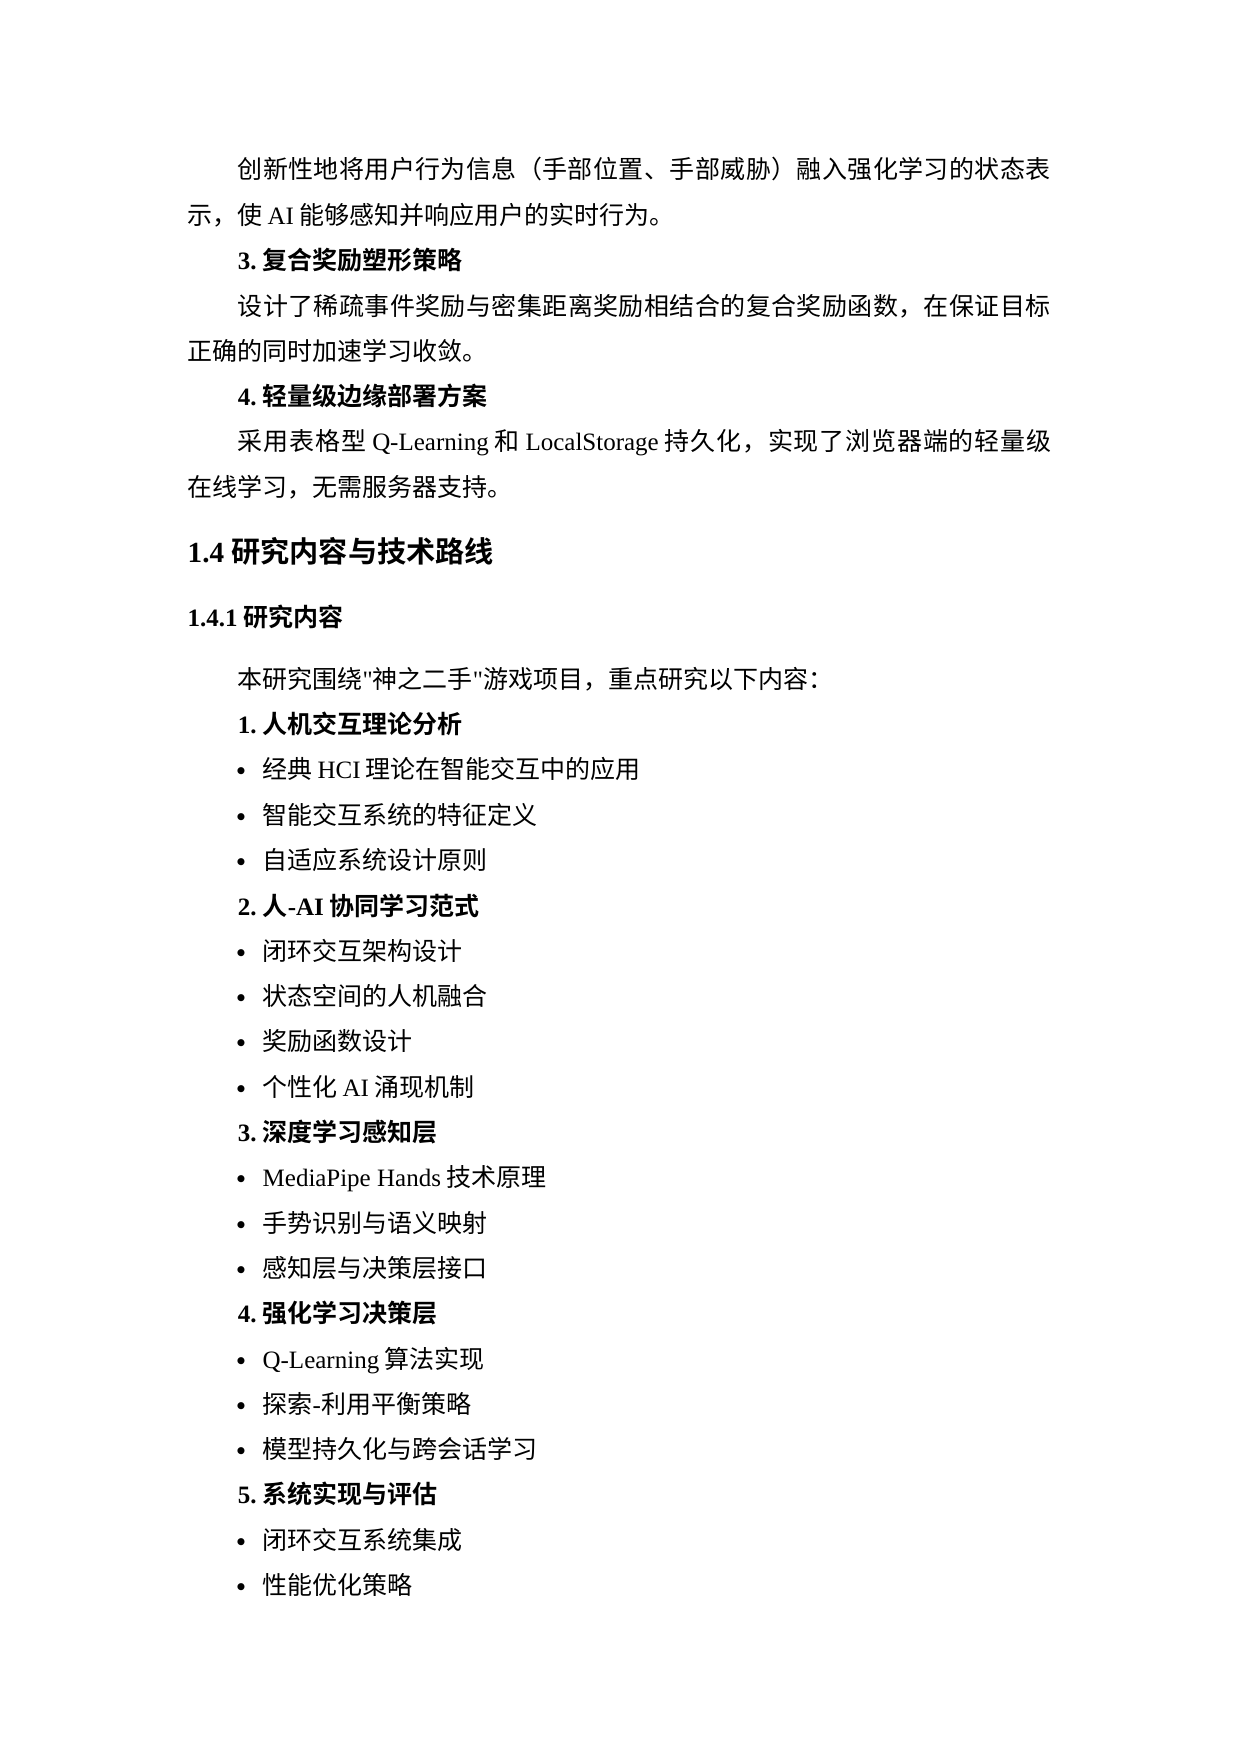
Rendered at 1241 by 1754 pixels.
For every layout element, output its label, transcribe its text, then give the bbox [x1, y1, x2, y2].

list MediaPipe Hands技术原理 [187, 1158, 1053, 1194]
text 采用表格型Q-Learning和LocalStorage持久化，实现了浏览器端的轻量级在线学习，无需服务器支持。 [187, 422, 1053, 503]
list 奖励函数设计 [187, 1022, 1053, 1058]
list Q-Learning算法实现 [187, 1339, 1053, 1375]
text 设计了稀疏事件奖励与密集距离奖励相结合的复合奖励函数，在保证目标正确的同时加速学习收敛。 [187, 286, 1053, 367]
text 本研究围绕"神之二手"游戏项目，重点研究以下内容： [187, 659, 1053, 696]
list 模型持久化与跨会话学习 [187, 1430, 1053, 1466]
text 4. 轻量级边缘部署方案 [187, 377, 1053, 413]
text 3. 深度学习感知层 [187, 1112, 1053, 1149]
text 4. 强化学习决策层 [187, 1294, 1053, 1330]
list 探索-利用平衡策略 [187, 1384, 1053, 1421]
list 状态空间的人机融合 [187, 977, 1053, 1013]
list 手势识别与语义映射 [187, 1203, 1053, 1239]
subtitle 1.4.1 研究内容 [187, 598, 1053, 634]
text 创新性地将用户行为信息（手部位置、手部威胁）融入强化学习的状态表示，使AI能够感知并响应用户的实时行为。 [187, 150, 1053, 232]
list 智能交互系统的特征定义 [187, 795, 1053, 832]
list 感知层与决策层接口 [187, 1248, 1053, 1285]
subtitle 1.4 研究内容与技术路线 [187, 529, 1053, 571]
list 个性化AI涌现机制 [187, 1067, 1053, 1103]
list 经典HCI理论在智能交互中的应用 [187, 750, 1053, 786]
list 闭环交互系统集成 [187, 1520, 1053, 1557]
text 2. 人-AI协同学习范式 [187, 886, 1053, 922]
list 性能优化策略 [187, 1566, 1053, 1602]
list 自适应系统设计原则 [187, 841, 1053, 877]
list 闭环交互架构设计 [187, 931, 1053, 967]
text 3. 复合奖励塑形策略 [187, 241, 1053, 277]
text 1. 人机交互理论分析 [187, 705, 1053, 741]
text 5. 系统实现与评估 [187, 1475, 1053, 1511]
